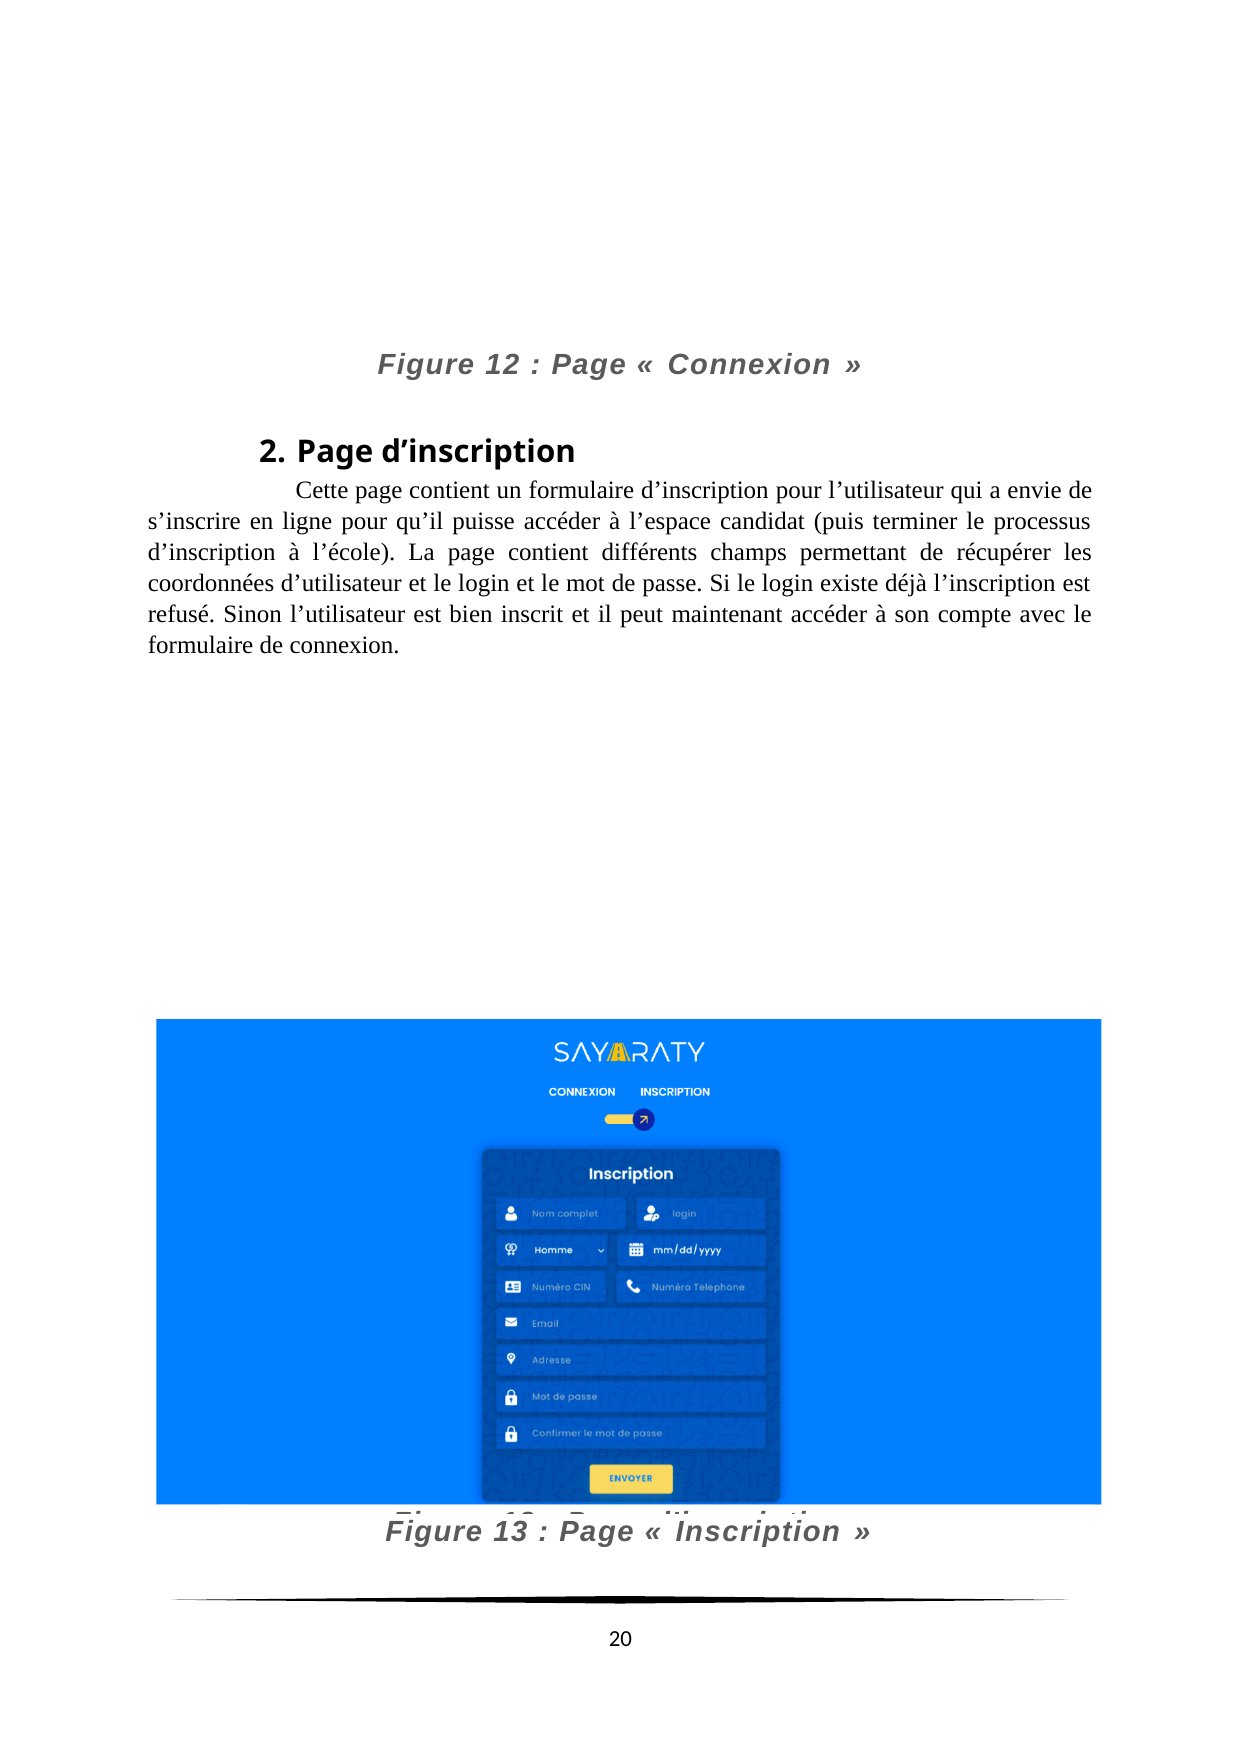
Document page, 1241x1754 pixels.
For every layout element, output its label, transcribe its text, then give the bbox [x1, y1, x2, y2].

picture [156, 1019, 1102, 1505]
subtitle Page d’inscription [259, 429, 1093, 472]
text Cette page contient un formulaire d’inscription pour l’utilisateur qui a envie de s’inscrire en ligne pour qu’il puisse accéder à l’espace candidat (puis terminer le processus d’inscription à l’école). La page contient différents champs permettant de récupérer les coordonnées d’utilisateur et le login et le mot de passe. Si le login existe déjà l’inscription est refusé. Sinon l’utilisateur est bien inscrit et il peut maintenant accéder à son compte avec le formulaire de connexion. [148, 475, 1093, 659]
